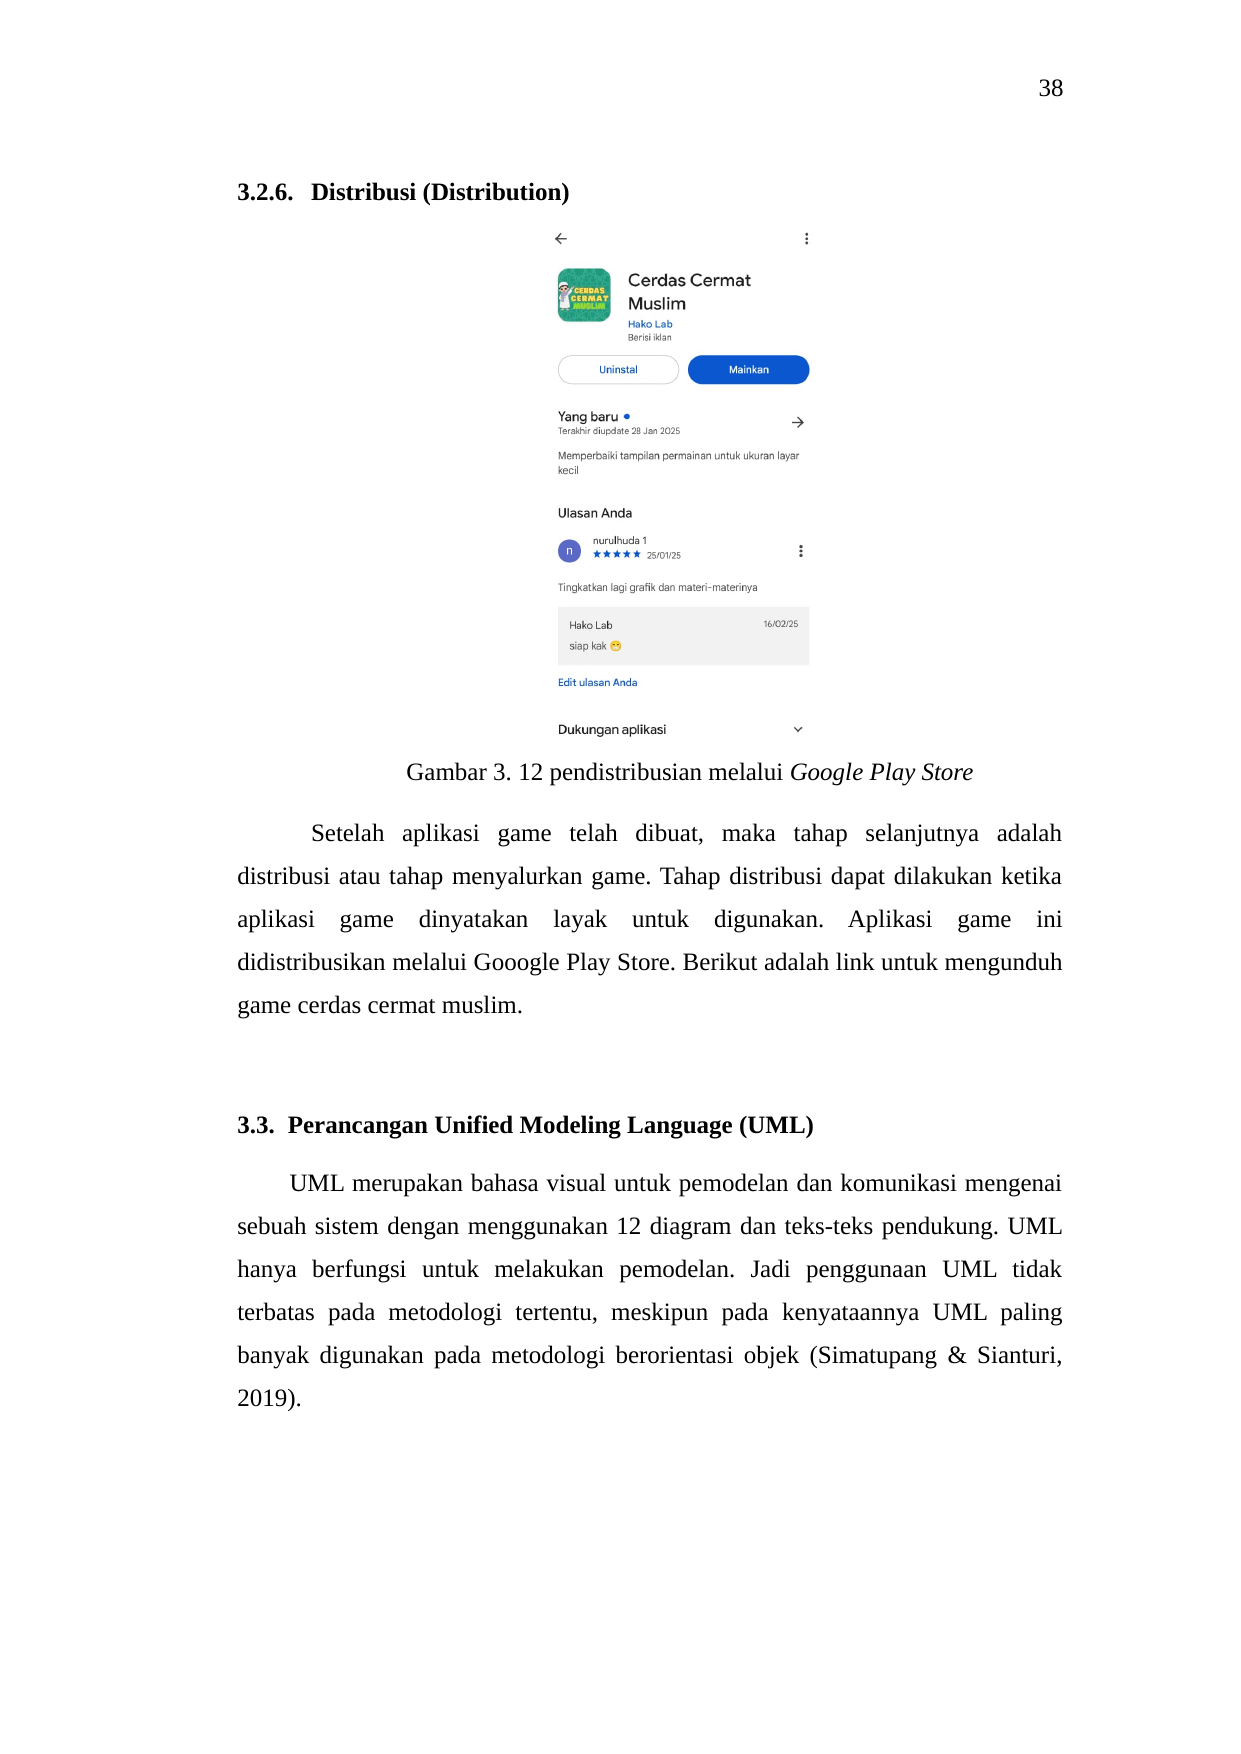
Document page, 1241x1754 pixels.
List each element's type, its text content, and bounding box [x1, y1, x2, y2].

subtitle Distribusi (Distribution) [237, 177, 1063, 206]
subtitle Perancangan Unified Modeling Language (UML) [237, 1110, 1063, 1139]
picture [540, 224, 827, 738]
text Setelah aplikasi game telah dibuat, maka tahap selanjutnya adalah distribusi atau tahap menyalurkan game. Tahap distribusi dapat dilakukan ketika aplikasi game dinyatakan layak untuk digunakan. Aplikasi game ini didistribusikan melalui Gooogle Play Store. Berikut adalah link untuk mengunduh game cerdas cermat muslim. [237, 818, 1063, 1019]
text UML merupakan bahasa visual untuk pemodelan dan komunikasi mengenai sebuah sistem dengan menggunakan 12 diagram dan teks-teks pendukung. UML hanya berfungsi untuk melakukan pemodelan. Jadi penggunaan UML tidak terbatas pada metodologi tertentu, meskipun pada kenyataannya UML paling banyak digunakan pada metodologi berorientasi objek (Simatupang & Sianturi, 2019). [237, 1168, 1063, 1412]
